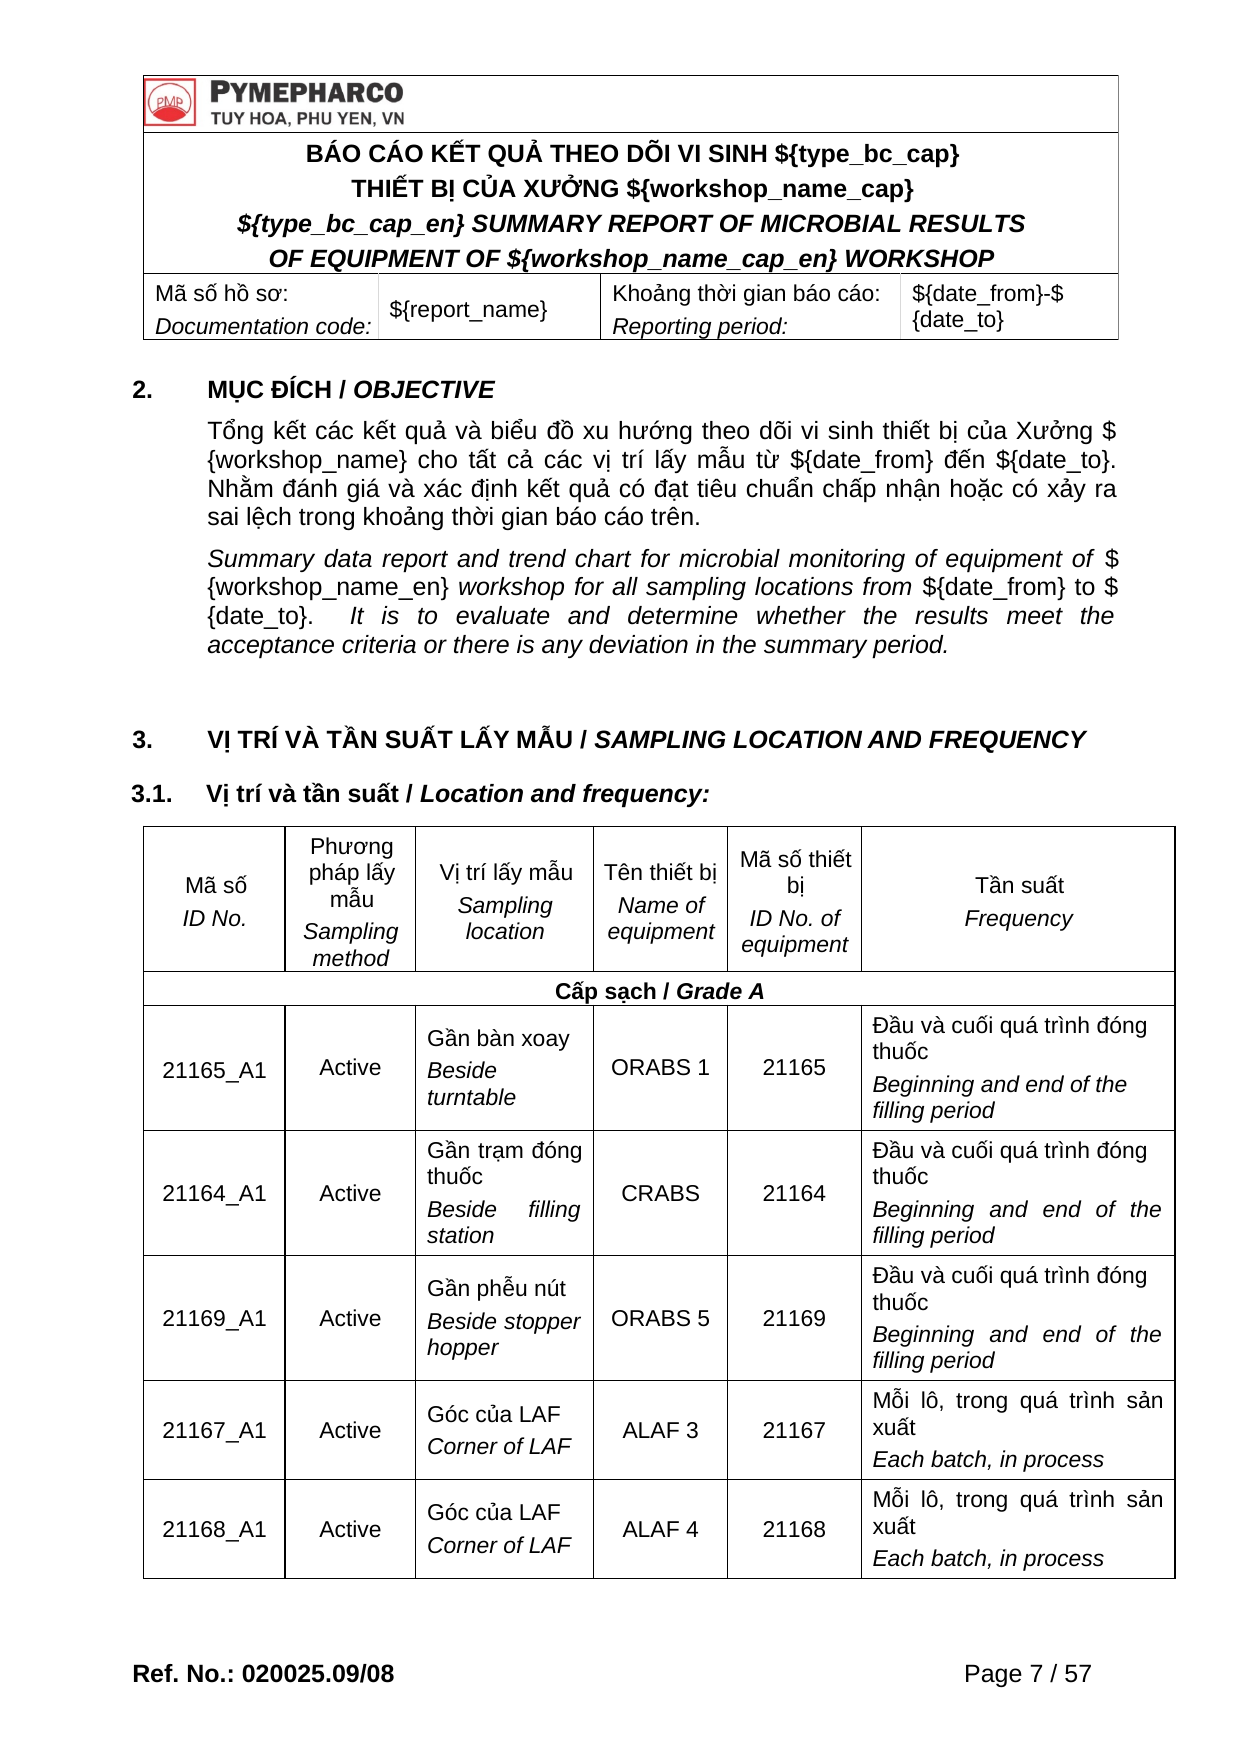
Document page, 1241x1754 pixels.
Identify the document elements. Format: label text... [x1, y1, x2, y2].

table_cell 21167 [728, 1381, 861, 1479]
table_cell Mỗi lô, trong quá trình sản xuất Each batch, in process [862, 1480, 1174, 1578]
table_cell Gần phễu nút Beside stopper hopper [416, 1256, 593, 1380]
table_cell Active [286, 1381, 415, 1479]
table_cell Góc của LAF Corner of LAF [416, 1480, 593, 1578]
table_cell 21164 [728, 1131, 861, 1255]
table_cell 21168_A1 [144, 1480, 284, 1578]
table_cell 21169 [728, 1256, 861, 1380]
table_header Phương pháp lấy mẫu Sampling method [286, 827, 415, 971]
table_header Tên thiết bị Name of equipment [594, 827, 727, 971]
table_cell Gần bàn xoay Beside turntable [416, 1006, 593, 1130]
table_cell ALAF 3 [594, 1381, 727, 1479]
text Tổng kết các kết quả và biểu đồ xu hướng theo dõi vi sinh thiết bị của Xưởng ${workshop_name} cho tất cả các vị trí lấy mẫu từ ${date_from} đến ${date_to}. Nhằm đánh giá và xác định kết quả có đạt tiêu chuẩn chấp nhận hoặc có xảy ra sai lệch trong khoảng thời gian báo cáo trên. [207, 416, 1119, 531]
table_cell Active [286, 1480, 415, 1578]
table_cell Active [286, 1256, 415, 1380]
table_header Mã số ID No. [144, 827, 284, 971]
table_cell ORABS 1 [594, 1006, 727, 1130]
subtitle VỊ TRÍ VÀ TẦN SUẤT LẤY MẪU / SAMPLING LOCATION AND FREQUENCY [132, 725, 1119, 753]
table_cell Đầu và cuối quá trình đóng thuốc Beginning and end of the filling period [862, 1256, 1174, 1380]
table_cell Đầu và cuối quá trình đóng thuốc Beginning and end of the filling period [862, 1006, 1174, 1130]
table_cell Cấp sạch / Grade A [144, 972, 1174, 1004]
subtitle Vị trí và tần suất / Location and frequency: [131, 778, 1119, 807]
text Summary data report and trend chart for microbial monitoring of equipment of ${workshop_name_en} workshop for all sampling locations from ${date_from} to ${date_to}. It is to evaluate and determine whether the results meet the acceptance criteria or there is any deviation in the summary period. [207, 543, 1119, 658]
table_cell 21168 [728, 1480, 861, 1578]
table_cell 21169_A1 [144, 1256, 284, 1380]
table_cell ALAF 4 [594, 1480, 727, 1578]
table_cell 21167_A1 [144, 1381, 284, 1479]
table_cell 21164_A1 [144, 1131, 284, 1255]
picture [144, 78, 404, 127]
subtitle MỤC ĐÍCH / OBJECTIVE [132, 375, 1119, 403]
table_cell 21165 [728, 1006, 861, 1130]
table_cell Góc của LAF Corner of LAF [416, 1381, 593, 1479]
table_cell 21165_A1 [144, 1006, 284, 1130]
table_cell Active [286, 1131, 415, 1255]
table_cell ORABS 5 [594, 1256, 727, 1380]
table_cell Đầu và cuối quá trình đóng thuốc Beginning and end of the filling period [862, 1131, 1174, 1255]
table_cell CRABS [594, 1131, 727, 1255]
table_header Tần suất Frequency [862, 827, 1174, 971]
table_header Vị trí lấy mẫu Sampling location [416, 827, 593, 971]
table_cell Active [286, 1006, 415, 1130]
table_header Mã số thiết bị ID No. of equipment [728, 827, 861, 971]
table_cell Mỗi lô, trong quá trình sản xuất Each batch, in process [862, 1381, 1174, 1479]
table_cell Gần trạm đóng thuốc Beside filling station [416, 1131, 593, 1255]
